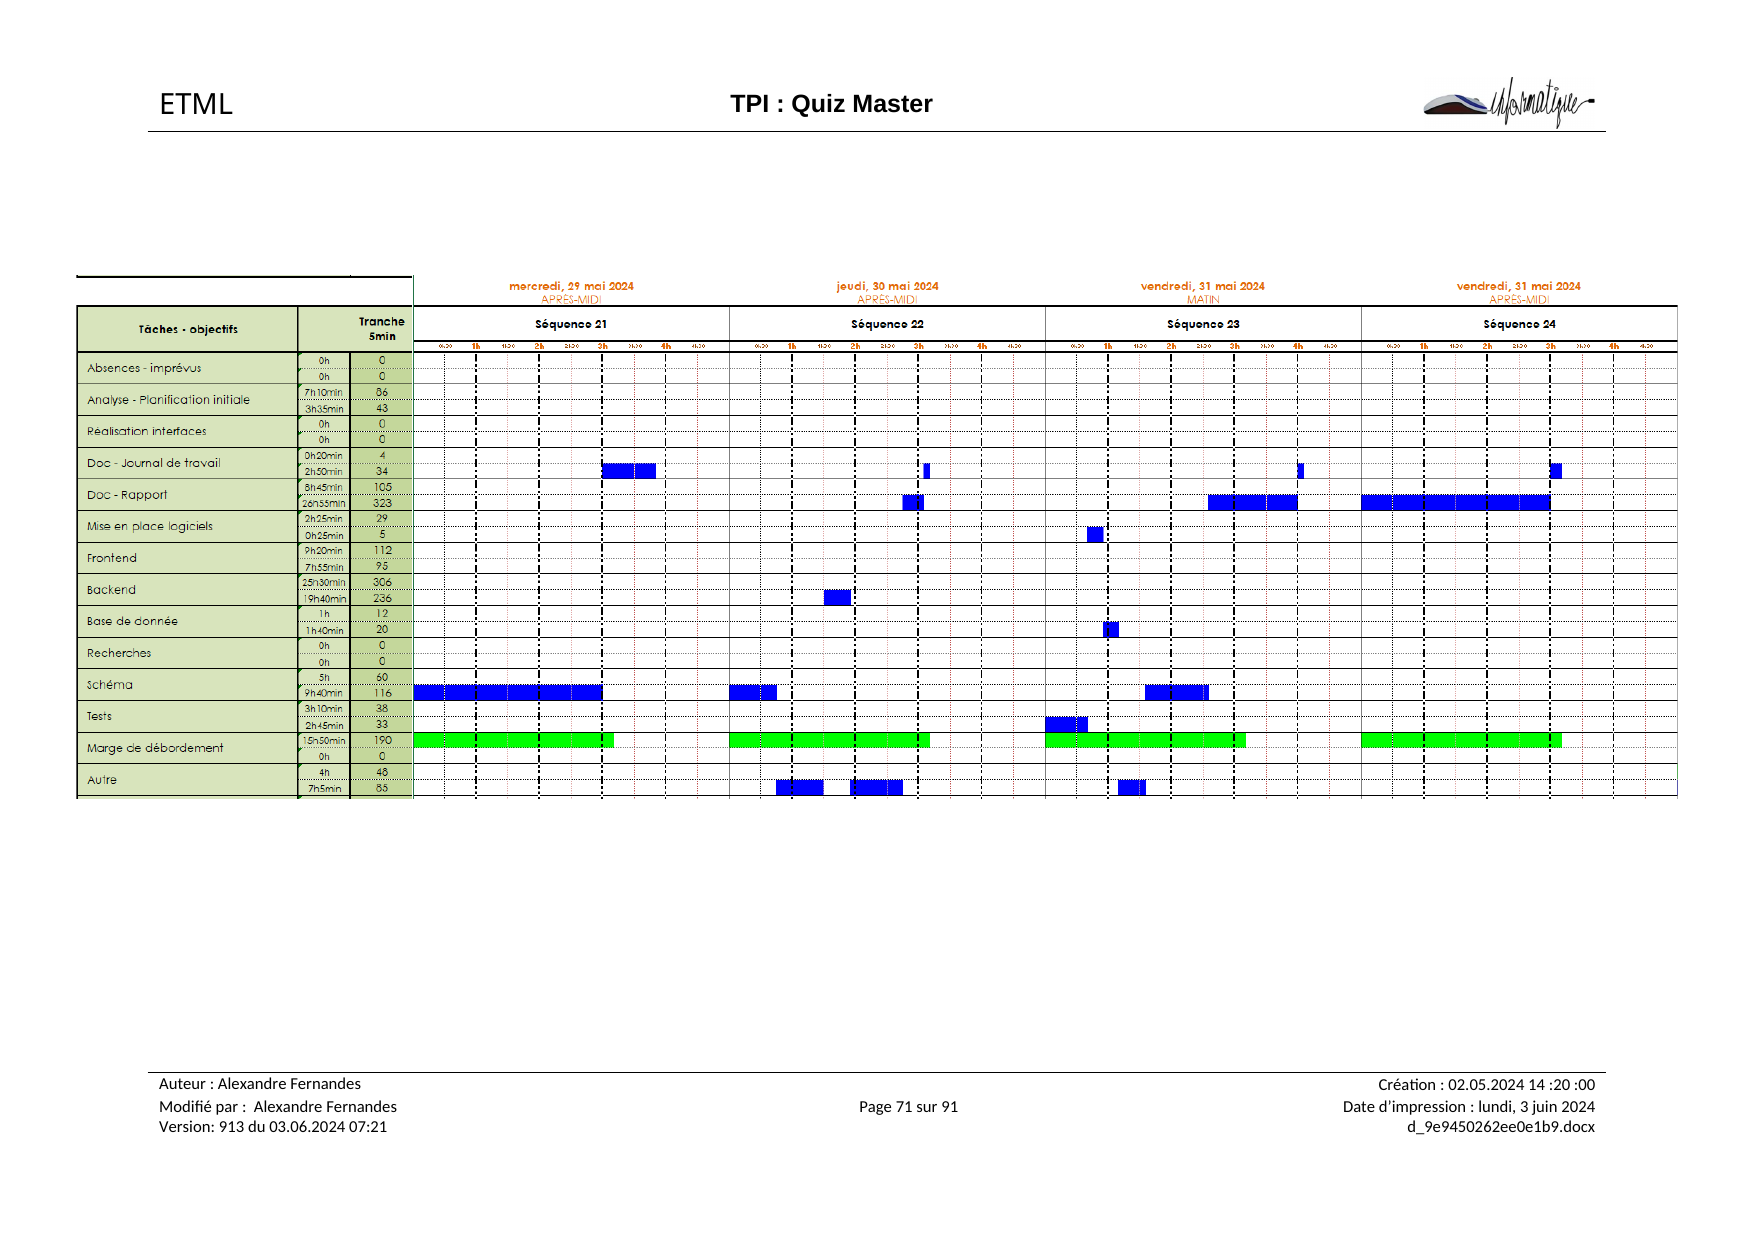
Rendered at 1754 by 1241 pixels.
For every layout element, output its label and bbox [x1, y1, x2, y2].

picture [1423, 77, 1595, 129]
picture [76, 275, 1678, 799]
